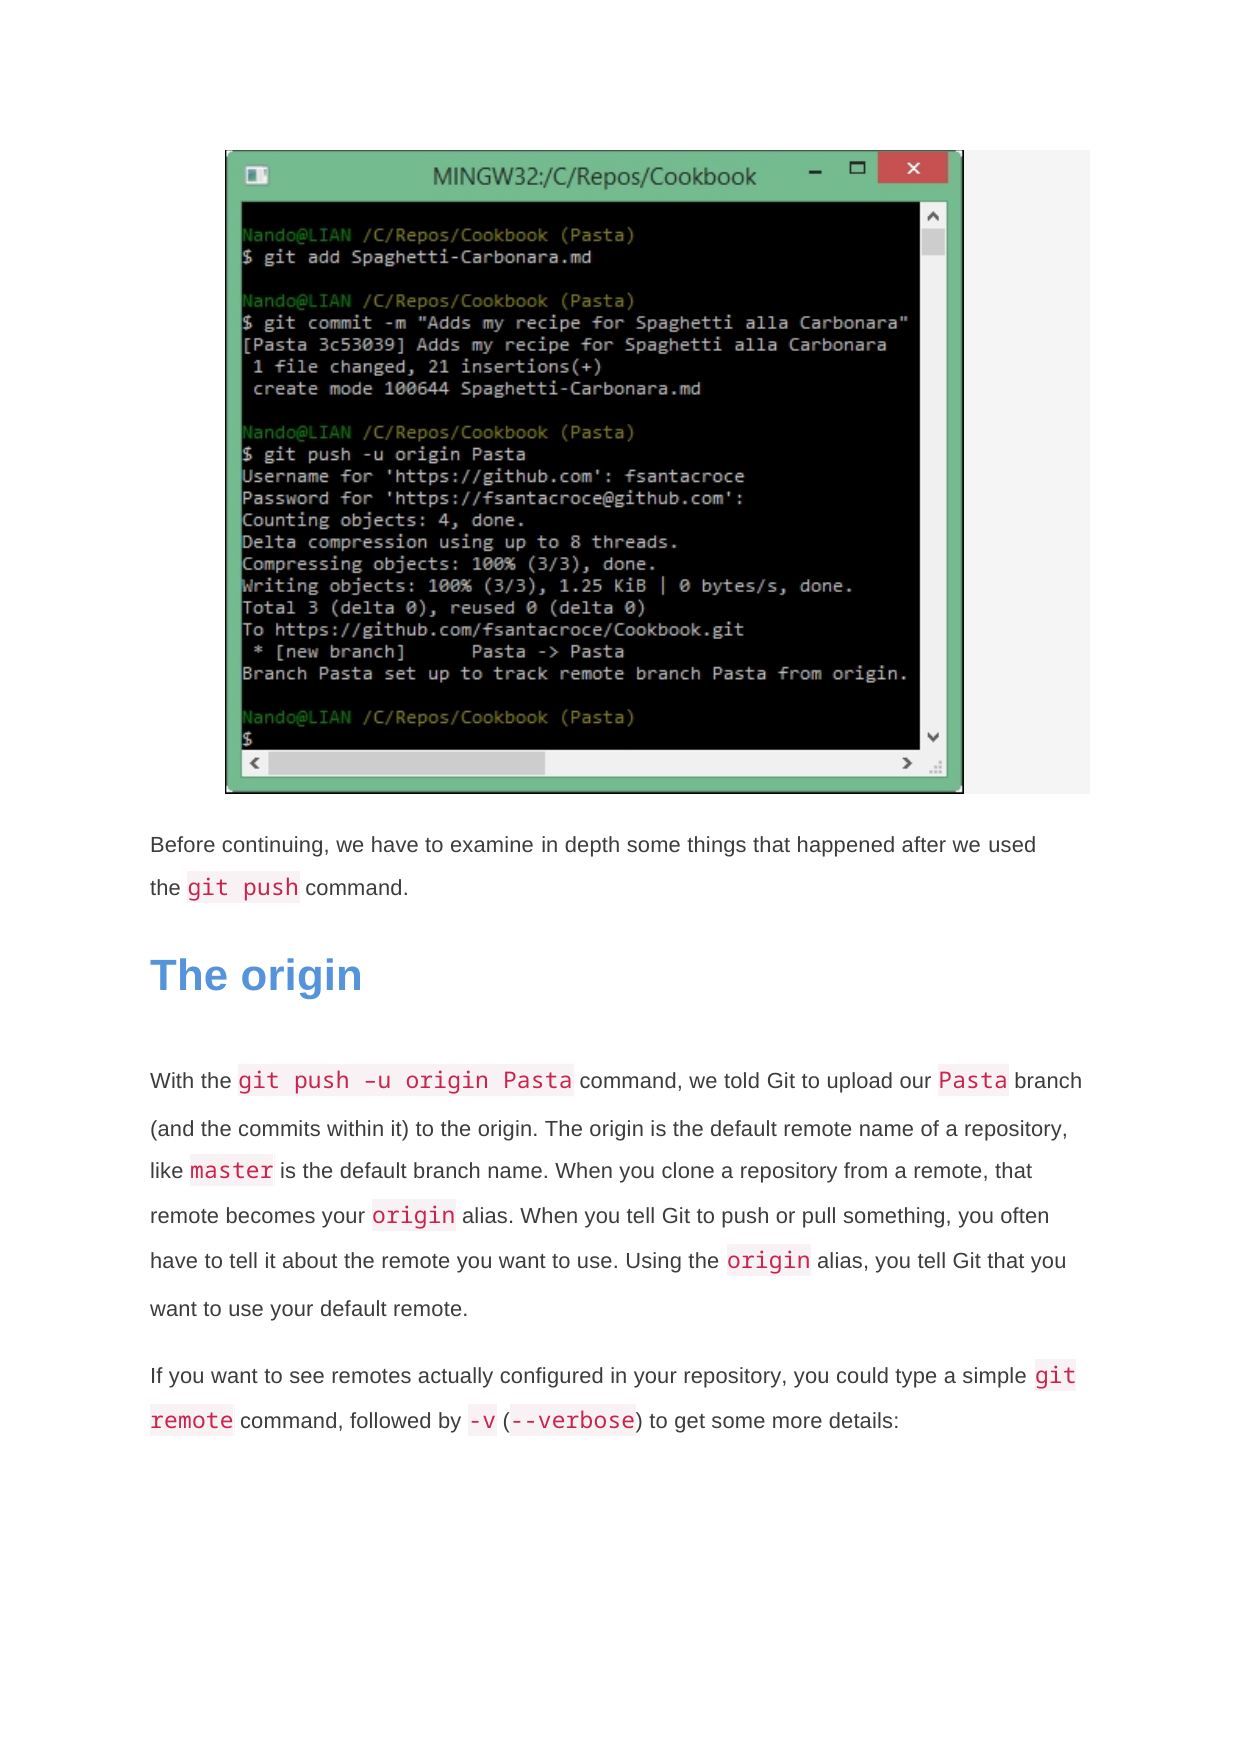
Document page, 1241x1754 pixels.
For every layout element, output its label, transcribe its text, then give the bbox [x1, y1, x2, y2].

subtitle The origin [150, 949, 1090, 1000]
picture [225, 150, 964, 794]
text With the git push –u origin Pasta command, we told Git to upload our Pasta branch (and the commits within it) to the origin. The origin is the default remote name of a repository, like master is the default branch name. When you clone a repository from a remote, that remote becomes your origin alias. When you tell Git to push or pull something, you often have to tell it about the remote you want to use. Using the origin alias, you tell Git that you want to use your default remote. [150, 1051, 1090, 1321]
text If you want to see remotes actually configured in your repository, you could type a simple git remote command, followed by -v (--verbose) to get some more details: [150, 1346, 1090, 1436]
text Before continuing, we have to examine in depth some things that happened after we used the git push command. [150, 813, 1090, 903]
